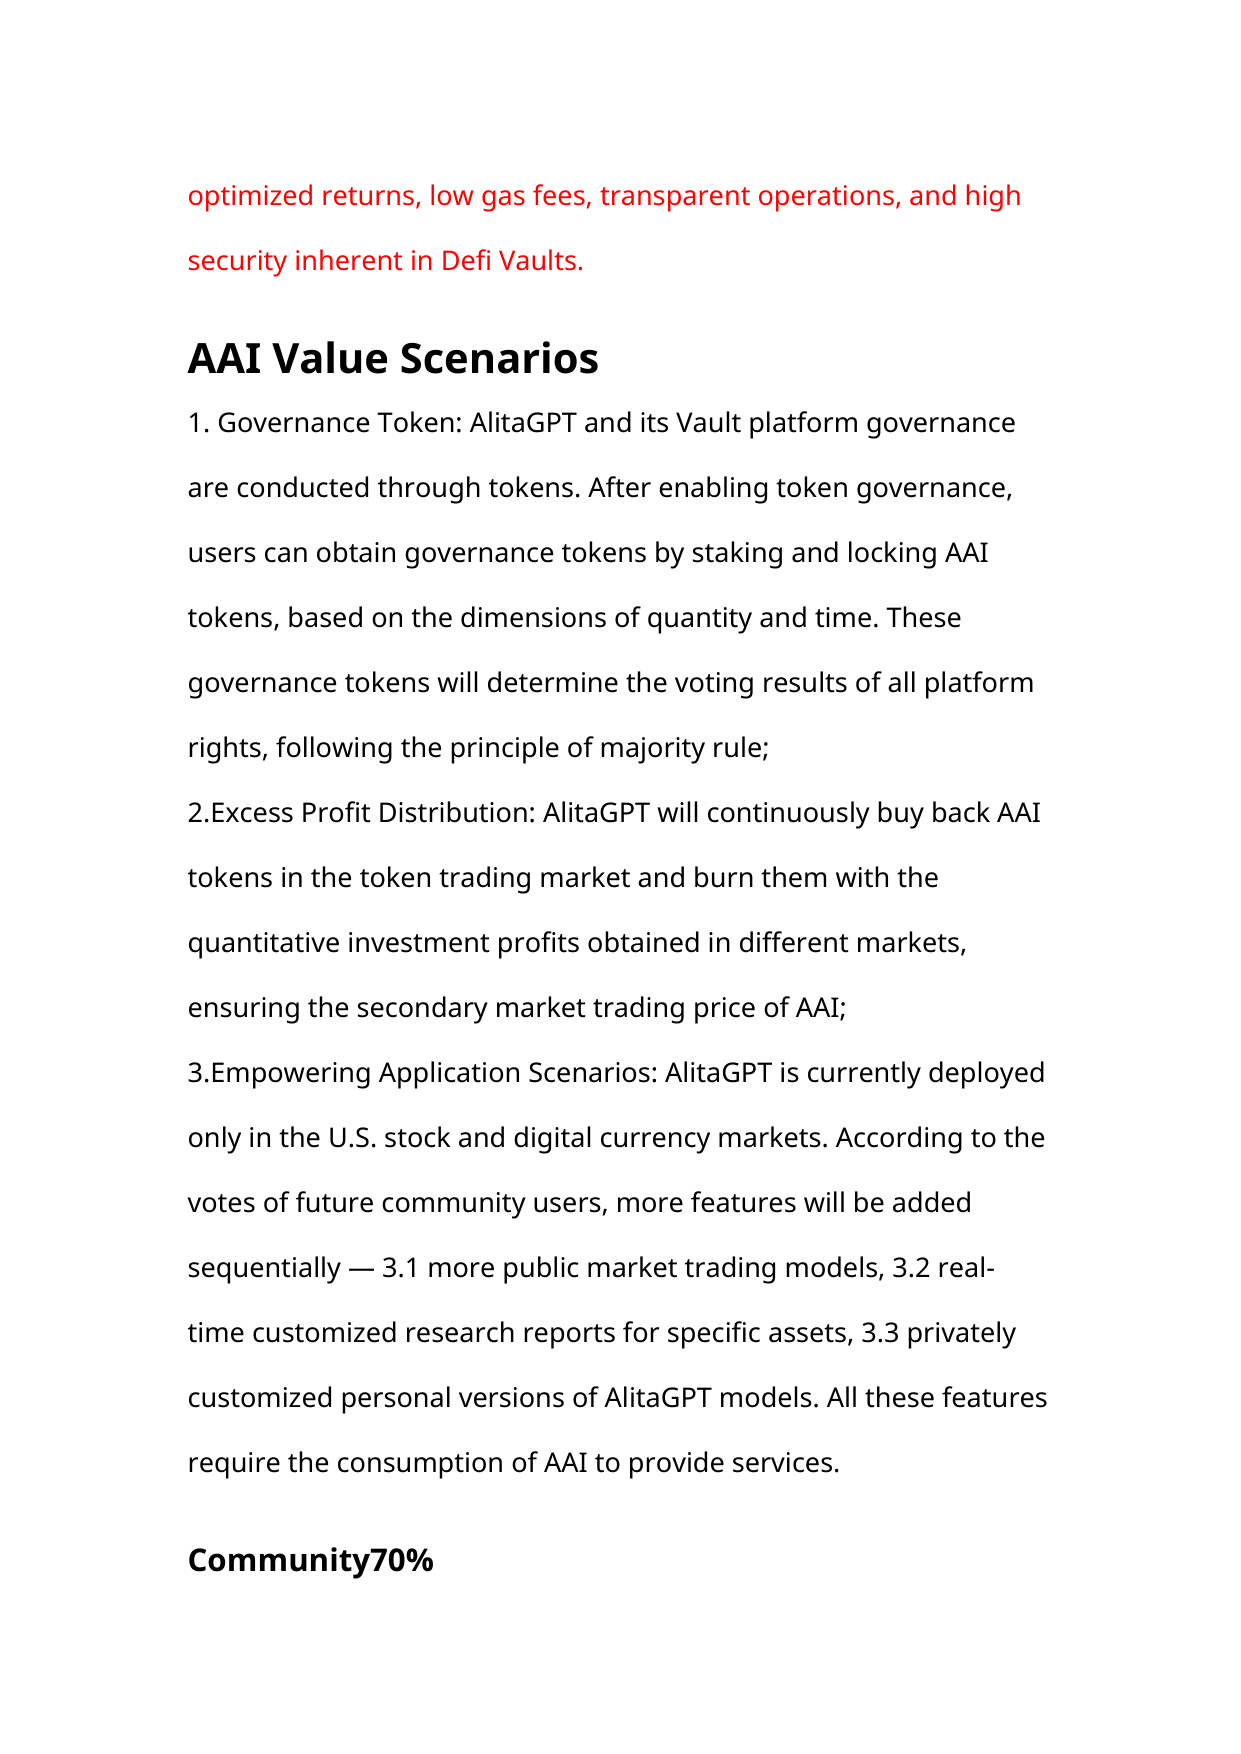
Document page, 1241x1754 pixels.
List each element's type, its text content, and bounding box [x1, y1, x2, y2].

text Community70% [187, 1527, 1053, 1592]
text 3.Empowering Application Scenarios: AlitaGPT is currently deployed only in the U.S. stock and digital currency markets. According to the votes of future community users, more features will be added sequentially — 3.1 more public market trading models, 3.2 real-time customized research reports for specific assets, 3.3 privately customized personal versions of AlitaGPT models. All these features require the consumption of AAI to provide services. [187, 1039, 1053, 1494]
text 2.Excess Profit Distribution: AlitaGPT will continuously buy back AAI tokens in the token trading market and burn them with the quantitative investment profits obtained in different markets, ensuring the secondary market trading price of AAI; [187, 779, 1053, 1039]
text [187, 162, 1053, 292]
text AAI Value Scenarios [187, 324, 1053, 389]
text 1. Governance Token: AlitaGPT and its Vault platform governance are conducted through tokens. After enabling token governance, users can obtain governance tokens by staking and locking AAI tokens, based on the dimensions of quantity and time. These governance tokens will determine the voting results of all platform rights, following the principle of majority rule; [187, 389, 1053, 779]
